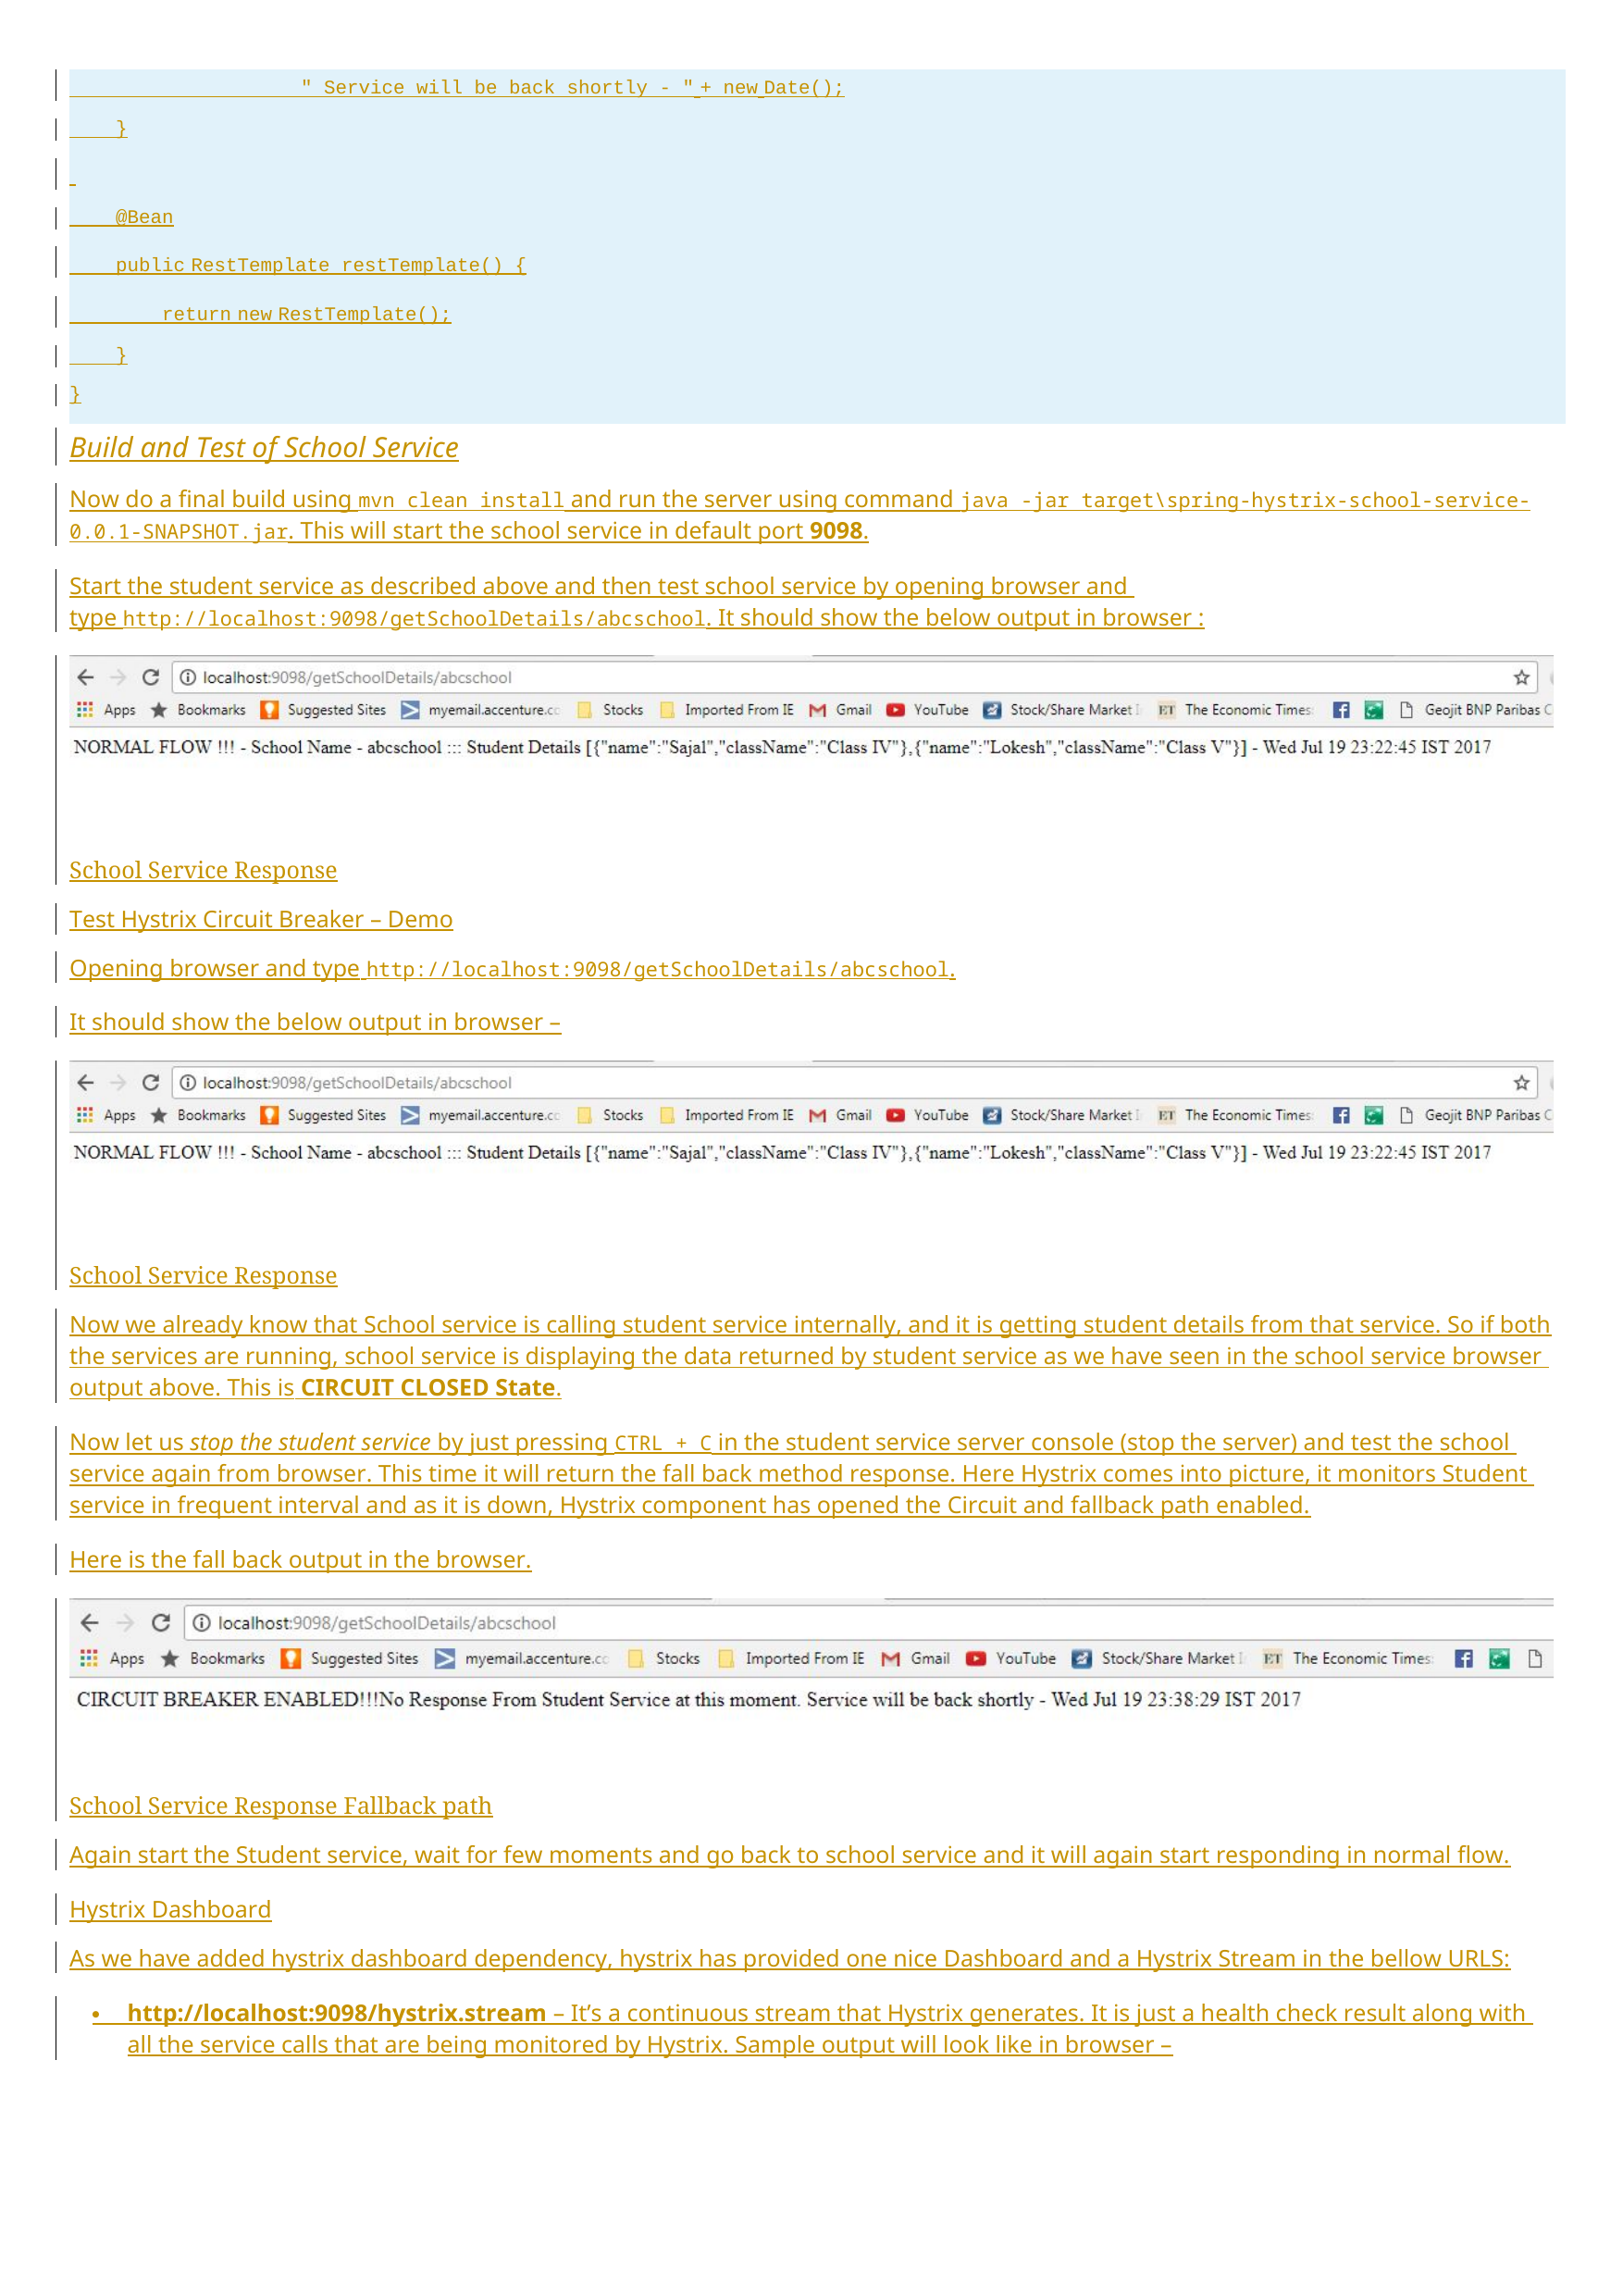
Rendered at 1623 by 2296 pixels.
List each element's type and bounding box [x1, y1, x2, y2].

picture [69, 1061, 1555, 1257]
picture [69, 1598, 1555, 1787]
picture [69, 655, 1555, 851]
